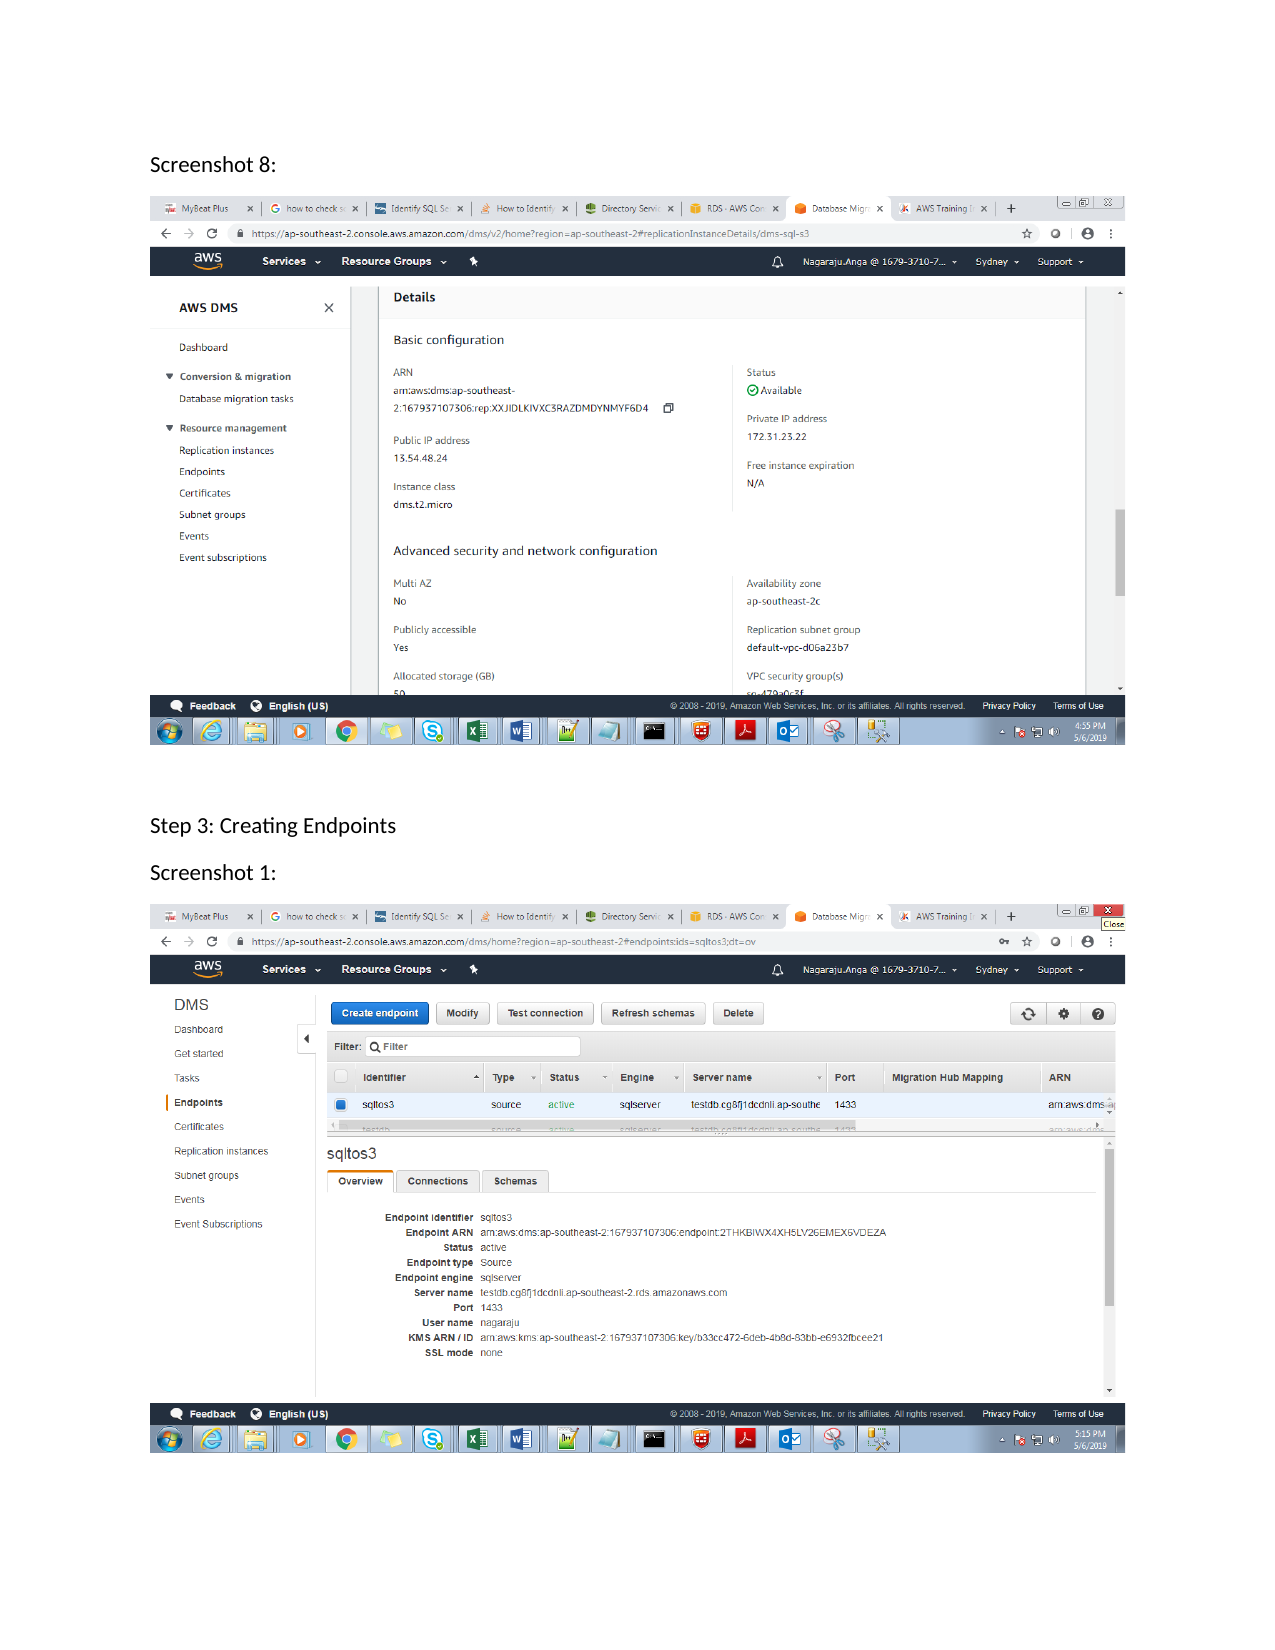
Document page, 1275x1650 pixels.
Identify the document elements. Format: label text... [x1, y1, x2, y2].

text Screenshot 8: [150, 150, 1125, 178]
text Step 3: Creating Endpoints [150, 811, 1125, 839]
text Screenshot 1: [150, 858, 1125, 886]
picture [150, 196, 1125, 745]
picture [150, 904, 1125, 1453]
